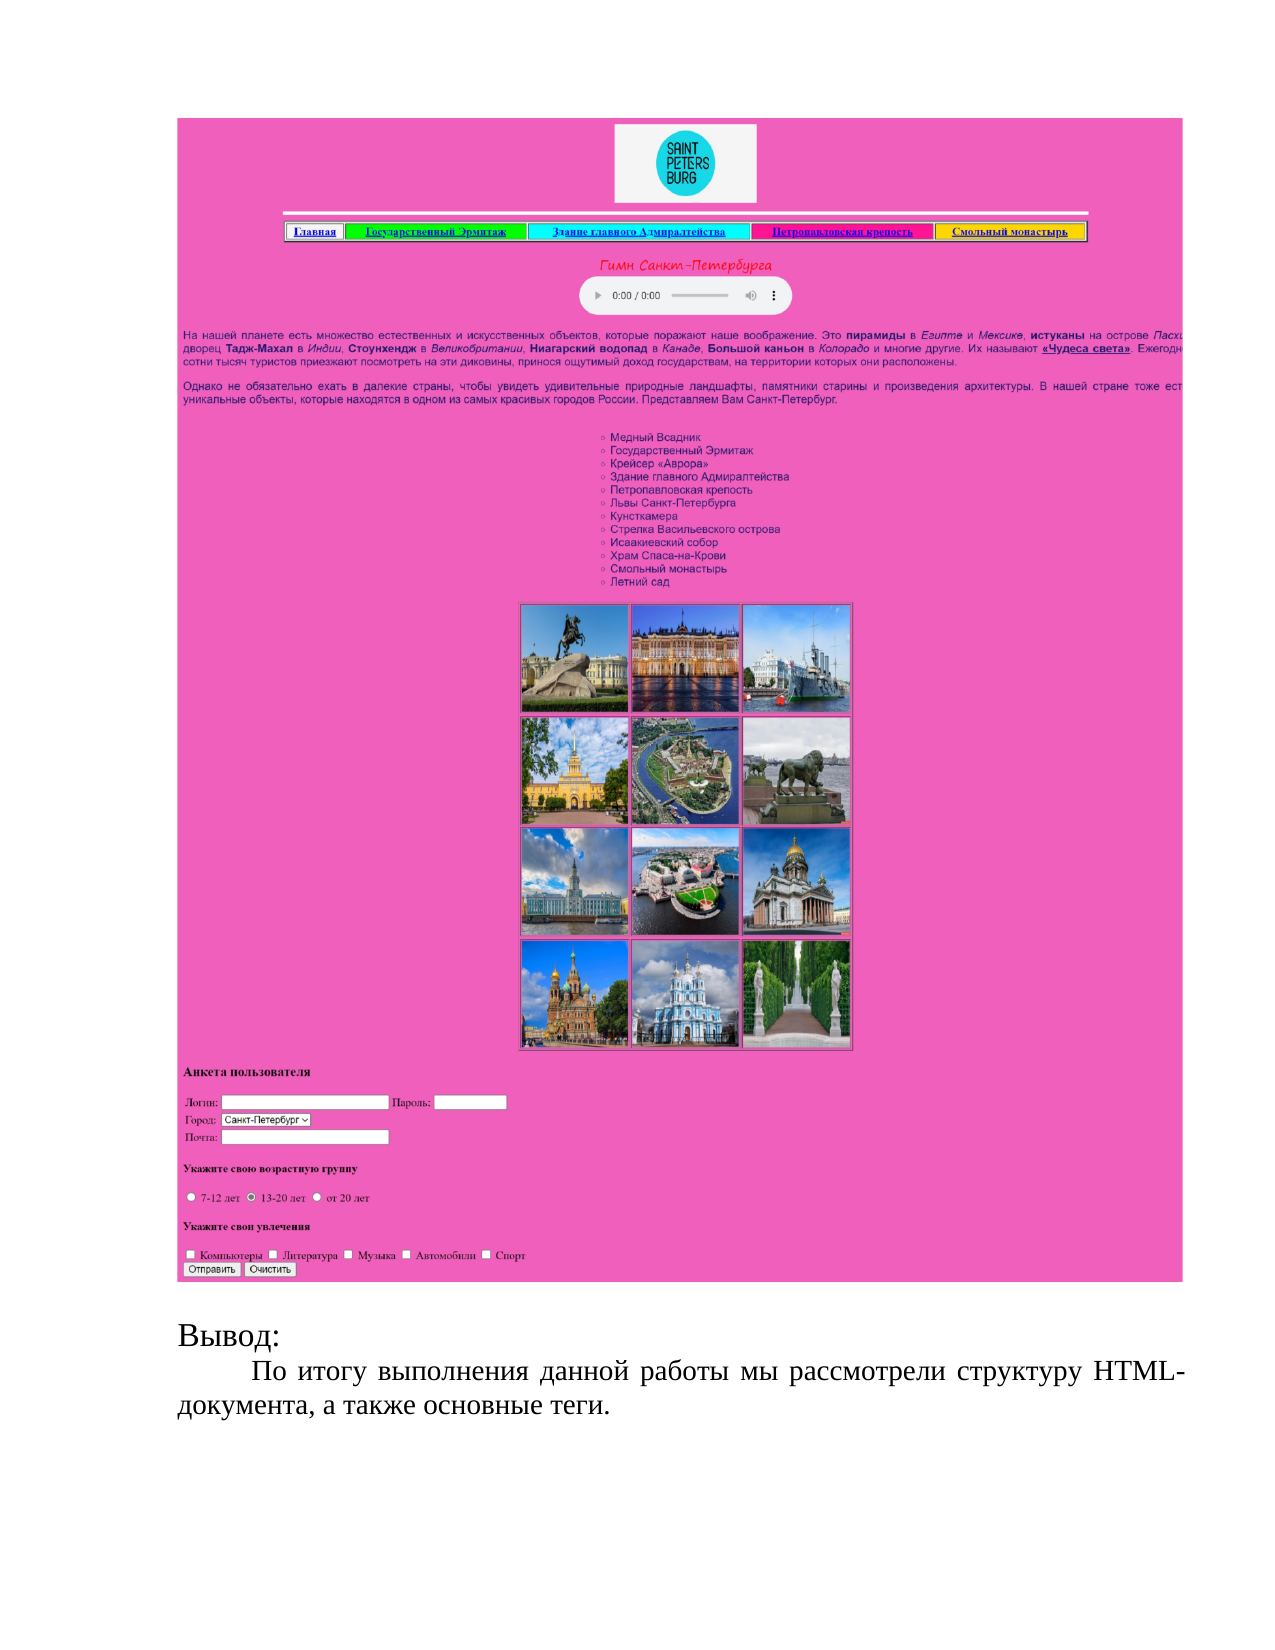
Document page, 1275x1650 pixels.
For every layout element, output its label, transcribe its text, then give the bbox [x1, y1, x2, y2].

text Вывод: [177, 1315, 1186, 1353]
picture [177, 118, 1183, 1282]
text По итогу выполнения данной работы мы рассмотрели структуру HTML-документа, а также основные теги. [177, 1353, 1186, 1421]
